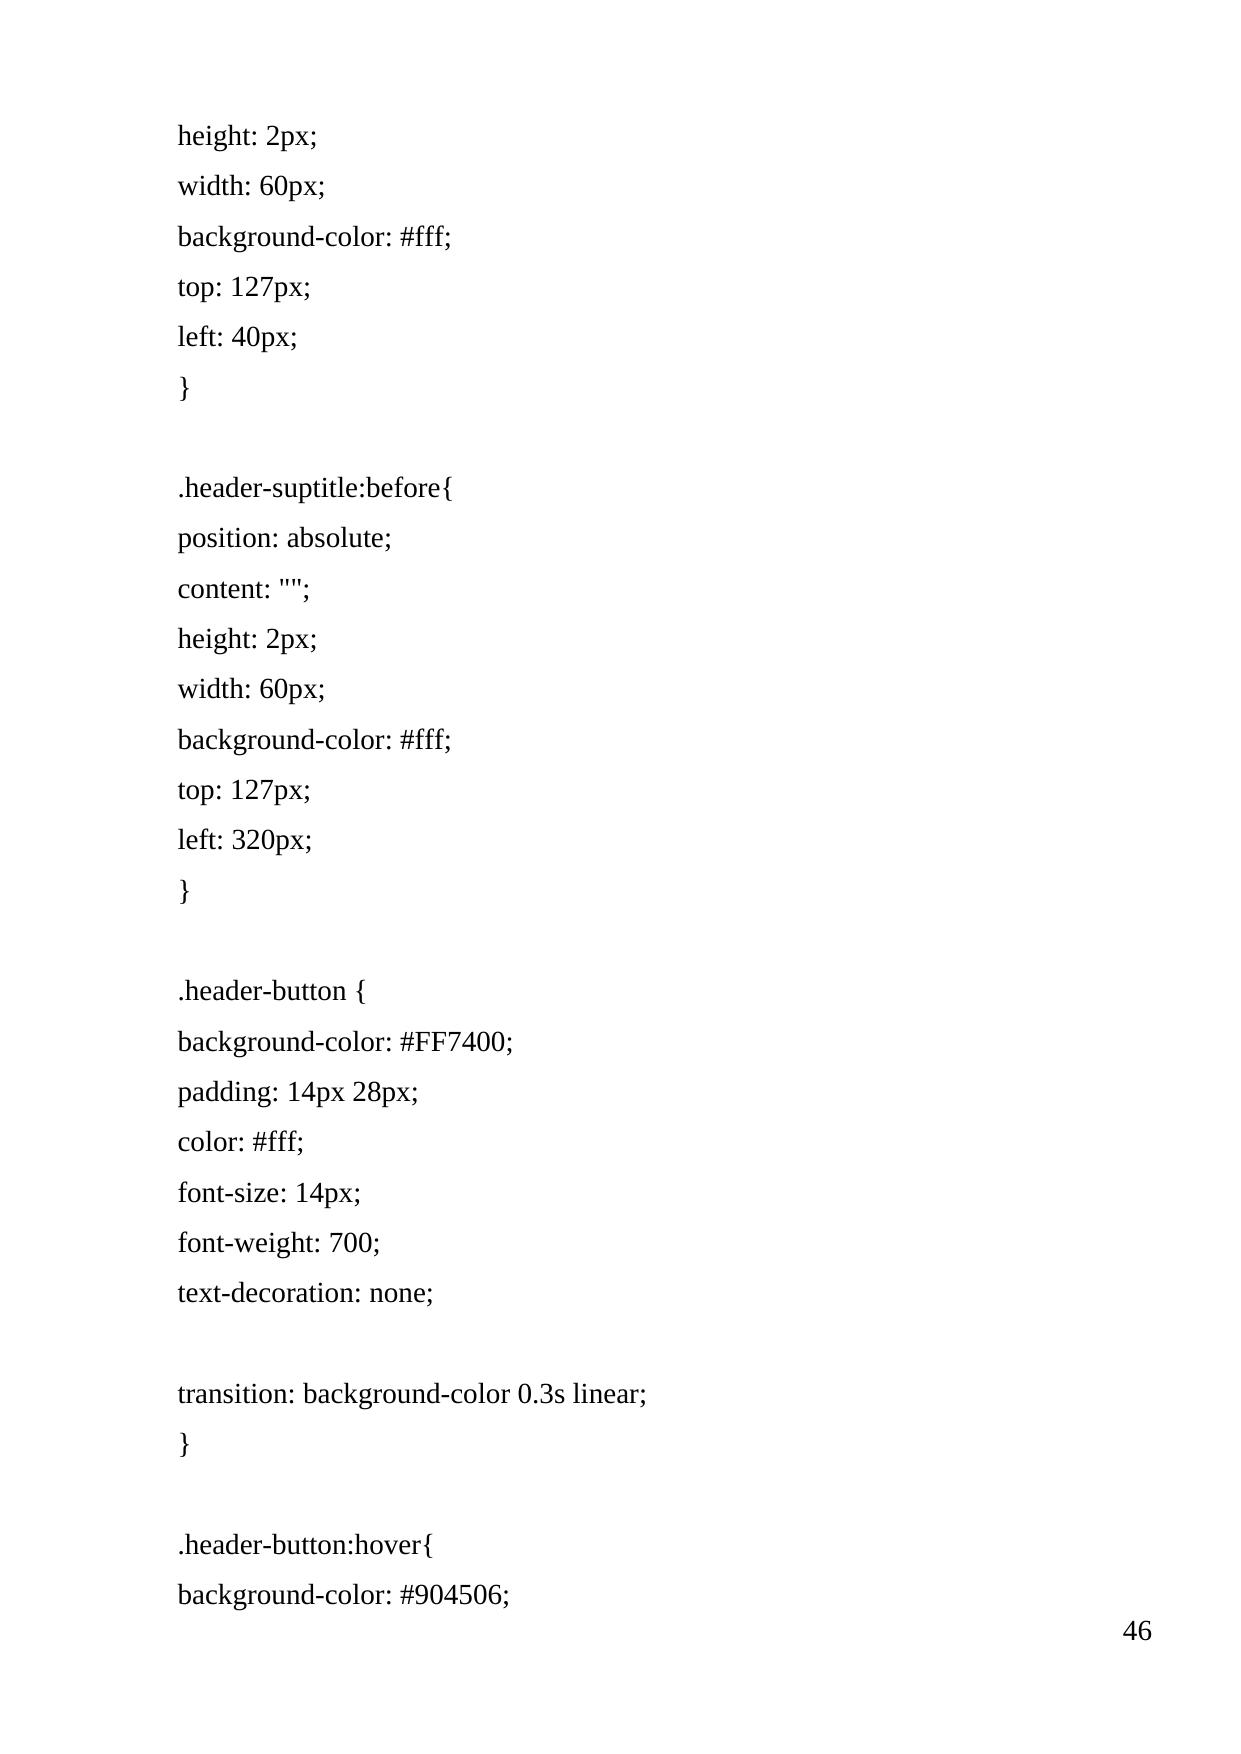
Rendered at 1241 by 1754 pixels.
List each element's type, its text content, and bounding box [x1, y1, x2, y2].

text left: 320px; [177, 822, 1152, 856]
text color: #fff; [177, 1124, 1152, 1158]
text } [177, 370, 1152, 403]
text padding: 14px 28px; [177, 1074, 1152, 1108]
text background-color: #904506; [177, 1577, 1152, 1611]
text text-decoration: none; [177, 1275, 1152, 1309]
text width: 60px; [177, 672, 1152, 705]
text top: 127px; [177, 269, 1152, 303]
text content: ""; [177, 571, 1152, 604]
text left: 40px; [177, 319, 1152, 353]
text .header-button { [177, 973, 1152, 1007]
text } [177, 1426, 1152, 1460]
text height: 2px; [177, 118, 1152, 152]
text } [177, 873, 1152, 906]
text top: 127px; [177, 772, 1152, 806]
text .header-button:hover{ [177, 1527, 1152, 1560]
text font-size: 14px; [177, 1175, 1152, 1208]
text font-weight: 700; [177, 1225, 1152, 1258]
text position: absolute; [177, 521, 1152, 554]
text background-color: #FF7400; [177, 1024, 1152, 1057]
text width: 60px; [177, 168, 1152, 202]
text .header-suptitle:before{ [177, 470, 1152, 504]
text background-color: #fff; [177, 219, 1152, 252]
text transition: background-color 0.3s linear; [177, 1376, 1152, 1409]
text height: 2px; [177, 621, 1152, 655]
text background-color: #fff; [177, 722, 1152, 755]
